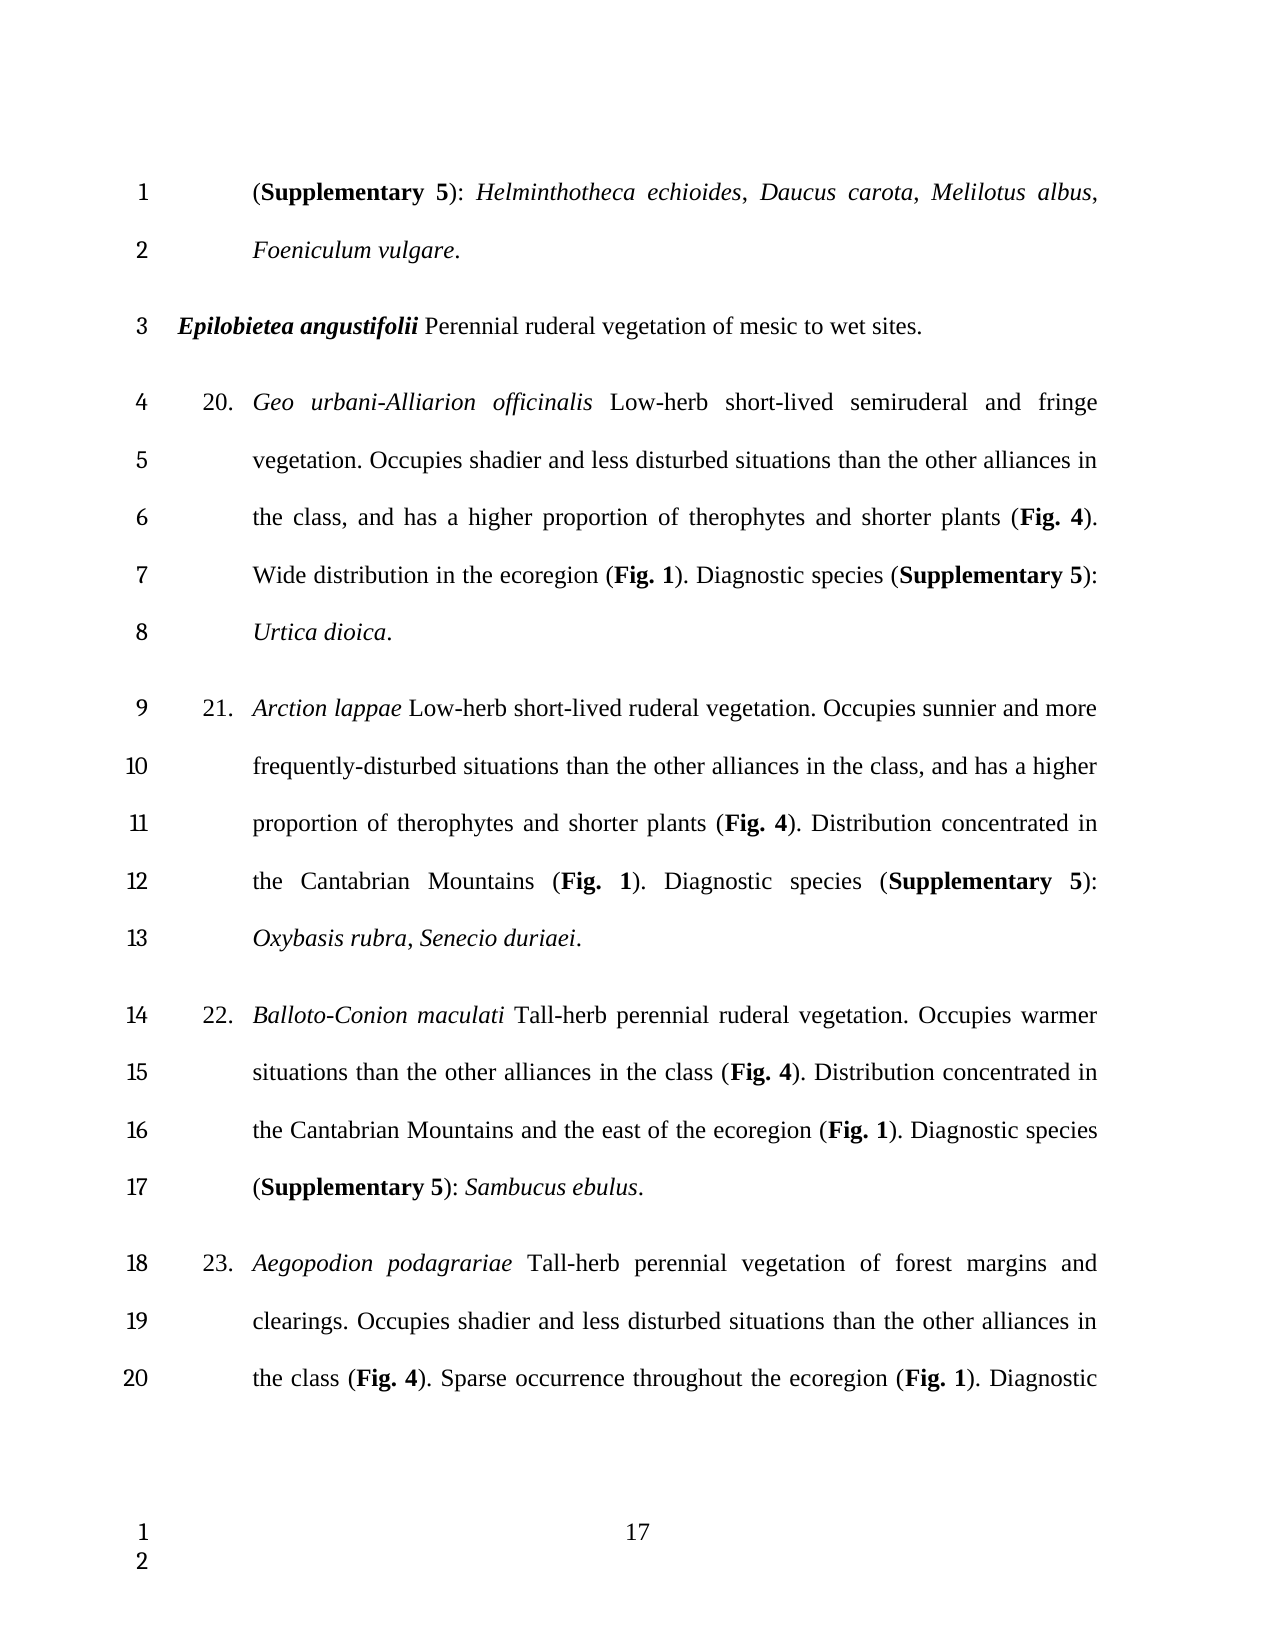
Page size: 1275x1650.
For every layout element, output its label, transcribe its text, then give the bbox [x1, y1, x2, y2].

list Balloto-Conion maculati Tall-herb perennial ruderal vegetation. Occupies warmer situations than the other alliances in the class (Fig. 4). Distribution concentrated in the Cantabrian Mountains and the east of the ecoregion (Fig. 1). Diagnostic species (Supplementary 5): Sambucus ebulus. [202, 1000, 1098, 1201]
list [202, 177, 1098, 263]
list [202, 1248, 1098, 1392]
text Epilobietea angustifolii Perennial ruderal vegetation of mesic to wet sites. [177, 311, 1098, 340]
list Arction lappae Low-herb short-lived ruderal vegetation. Occupies sunnier and more frequently-disturbed situations than the other alliances in the class, and has a higher proportion of therophytes and shorter plants (Fig. 4). Distribution concentrated in the Cantabrian Mountains (Fig. 1). Diagnostic species (Supplementary 5): Oxybasis rubra, Senecio duriaei. [202, 693, 1098, 952]
list Geo urbani-Alliarion officinalis Low-herb short-lived semiruderal and fringe vegetation. Occupies shadier and less disturbed situations than the other alliances in the class, and has a higher proportion of therophytes and shorter plants (Fig. 4). Wide distribution in the ecoregion (Fig. 1). Diagnostic species (Supplementary 5): Urtica dioica. [202, 387, 1098, 646]
